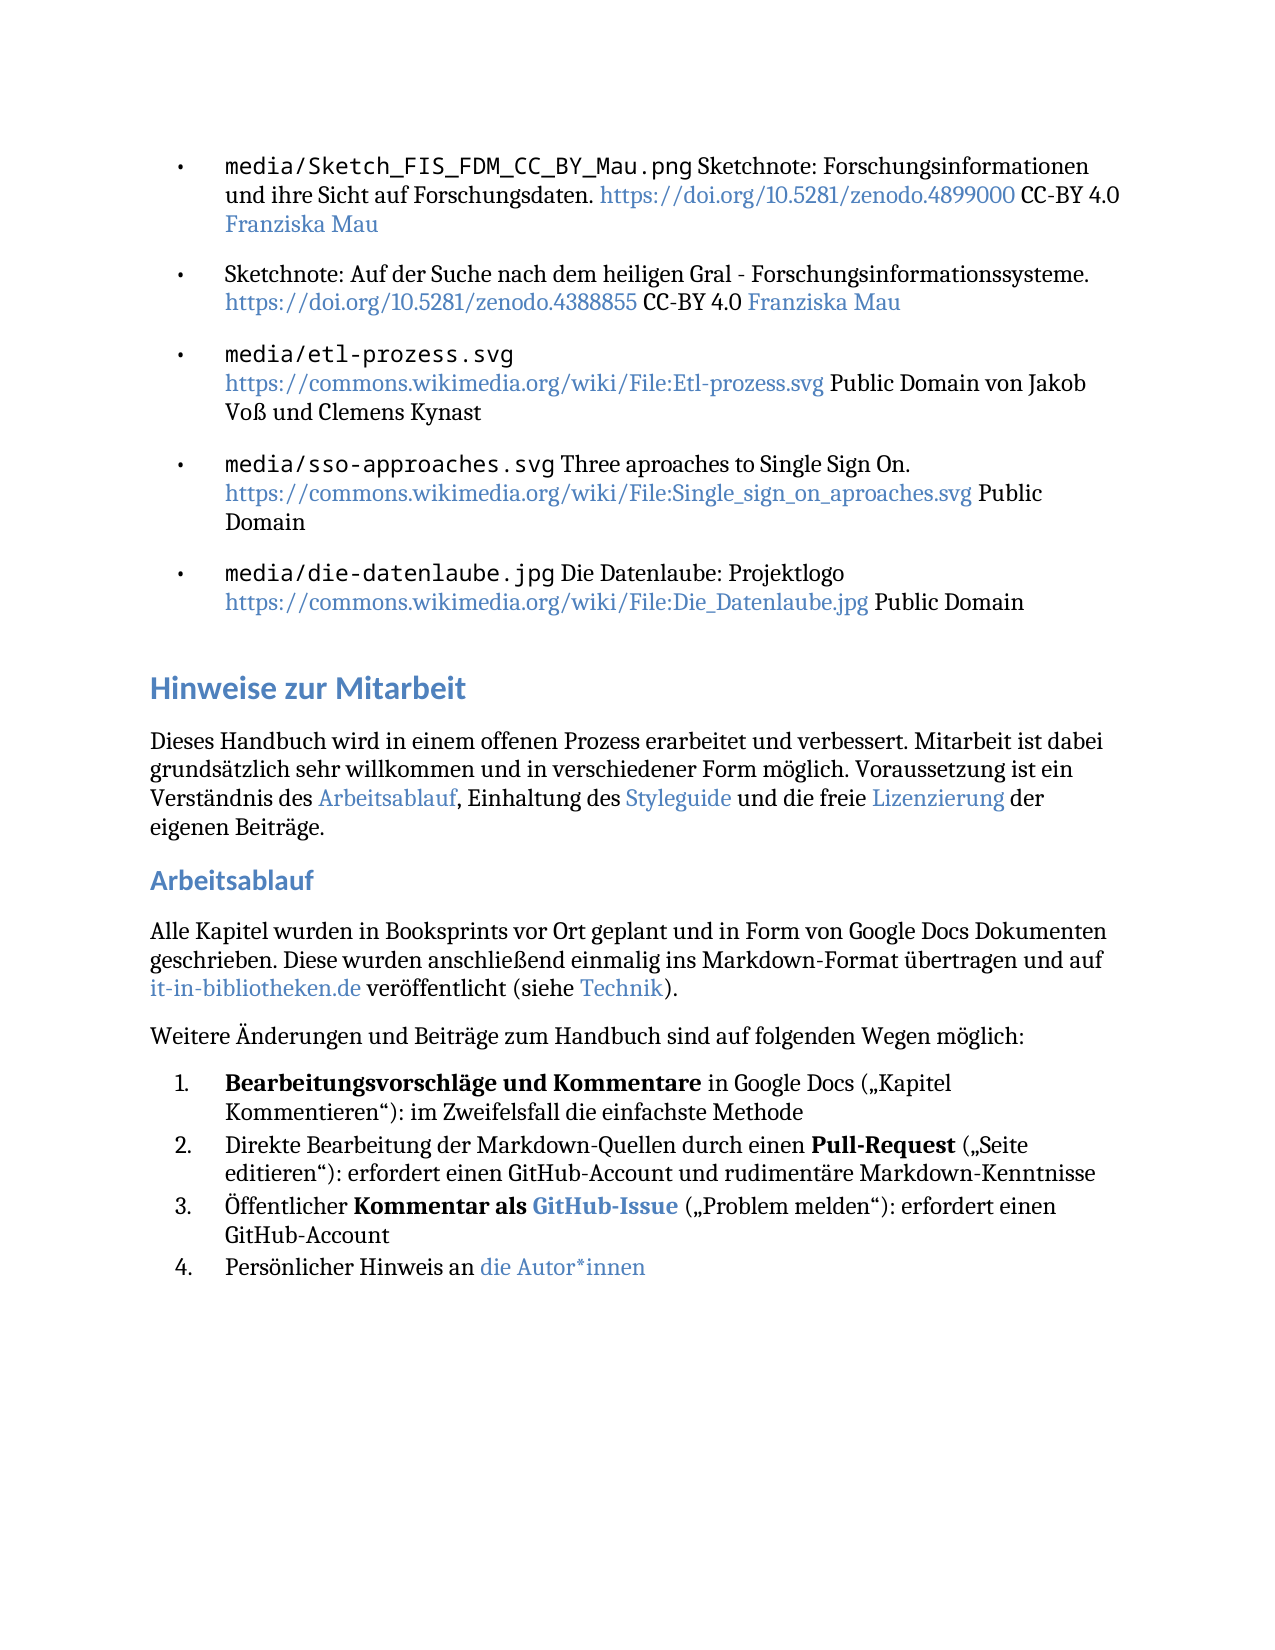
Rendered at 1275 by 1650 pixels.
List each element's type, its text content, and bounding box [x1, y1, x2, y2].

list media/etl-prozess.svg https://commons.wikimedia.org/wiki/File:Etl-prozess.svg Public Domain von Jakob Voß und Clemens Kynast [175, 338, 1125, 427]
subtitle Arbeitsablauf [150, 862, 1125, 898]
list media/die-datenlaube.jpg Die Datenlaube: Projektlogo https://commons.wikimedia.org/wiki/File:Die_Datenlaube.jpg Public Domain [175, 557, 1125, 617]
list media/Sketch_FIS_FDM_CC_BY_Mau.png Sketchnote: Forschungsinformationen und ihre Sicht auf Forschungsdaten. https://doi.org/10.5281/zenodo.4899000 CC-BY 4.0 Franziska Mau [175, 150, 1125, 239]
text Alle Kapitel wurden in Booksprints vor Ort geplant und in Form von Google Docs Dokumenten geschrieben. Diese wurden anschließend einmalig ins Markdown-Format übertragen und auf it-in-bibliotheken.de veröffentlicht (siehe Technik). [150, 917, 1125, 1003]
list Persönlicher Hinweis an die Autor*innen [175, 1253, 1125, 1282]
list media/sso-approaches.svg Three aproaches to Single Sign On. https://commons.wikimedia.org/wiki/File:Single_sign_on_aproaches.svg Public Domain [175, 447, 1125, 536]
list Öffentlicher Kommentar als GitHub-Issue („Problem melden“): erfordert einen GitHub-Account [175, 1192, 1125, 1249]
text Weitere Änderungen und Beiträge zum Handbuch sind auf folgenden Wegen möglich: [150, 1022, 1125, 1051]
list Direkte Bearbeitung der Markdown-Quellen durch einen Pull-Request („Seite editieren“): erfordert einen GitHub-Account und rudimentäre Markdown-Kenntnisse [175, 1131, 1125, 1188]
list Bearbeitungsvorschläge und Kommentare in Google Docs („Kapitel Kommentieren“): im Zweifelsfall die einfachste Methode [175, 1069, 1125, 1127]
text Dieses Handbuch wird in einem offenen Prozess erarbeitet und verbessert. Mitarbeit ist dabei grundsätzlich sehr willkommen und in verschiedener Form möglich. Voraussetzung ist ein Verständnis des Arbeitsablauf, Einhaltung des Styleguide und die freie Lizenzierung der eigenen Beiträge. [150, 727, 1125, 842]
subtitle Hinweise zur Mitarbeit [150, 667, 1125, 708]
list Sketchnote: Auf der Suche nach dem heiligen Gral - Forschungsinformationssysteme. https://doi.org/10.5281/zenodo.4388855 CC-BY 4.0 Franziska Mau [175, 259, 1125, 317]
